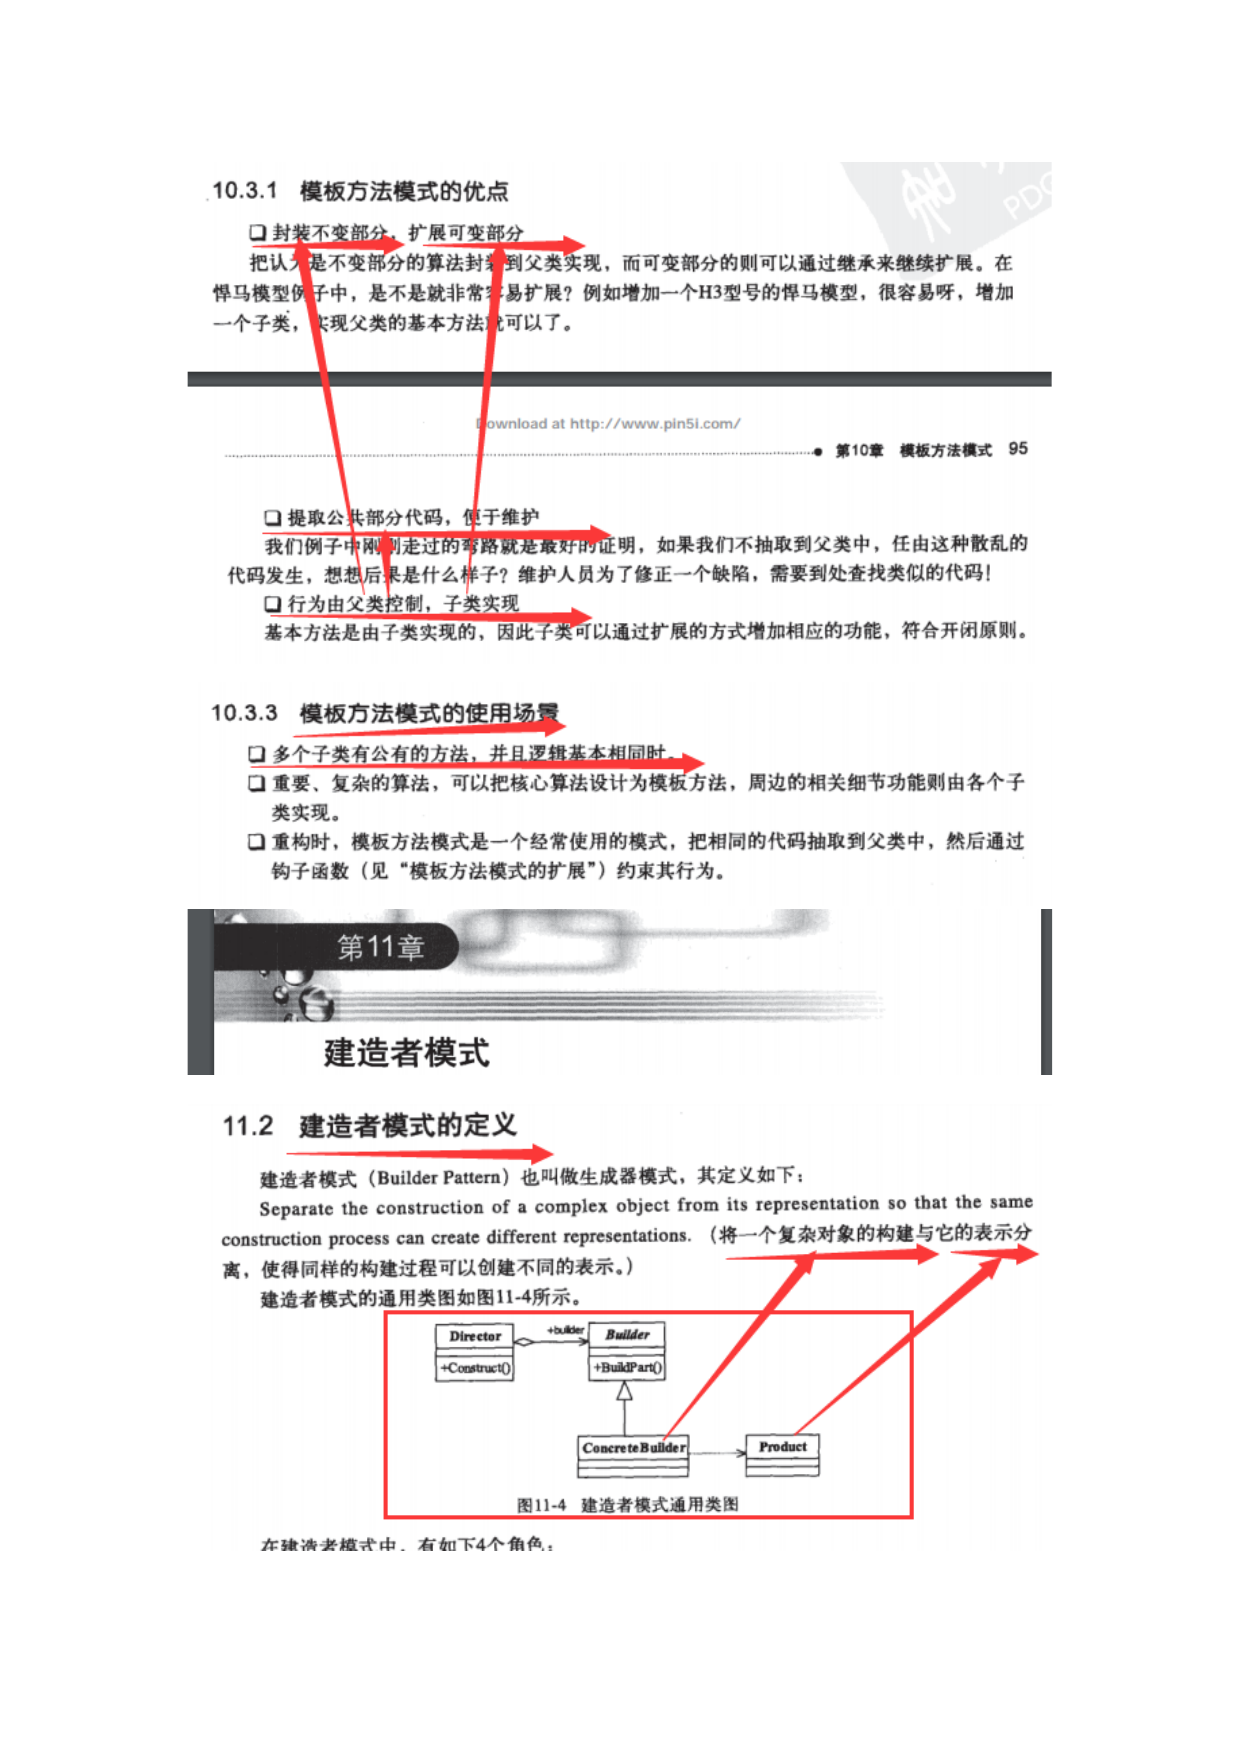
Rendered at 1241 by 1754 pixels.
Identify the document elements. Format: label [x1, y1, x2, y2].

picture [187, 162, 1052, 664]
picture [187, 682, 1053, 906]
picture [187, 1104, 1052, 1551]
picture [187, 909, 1053, 1075]
